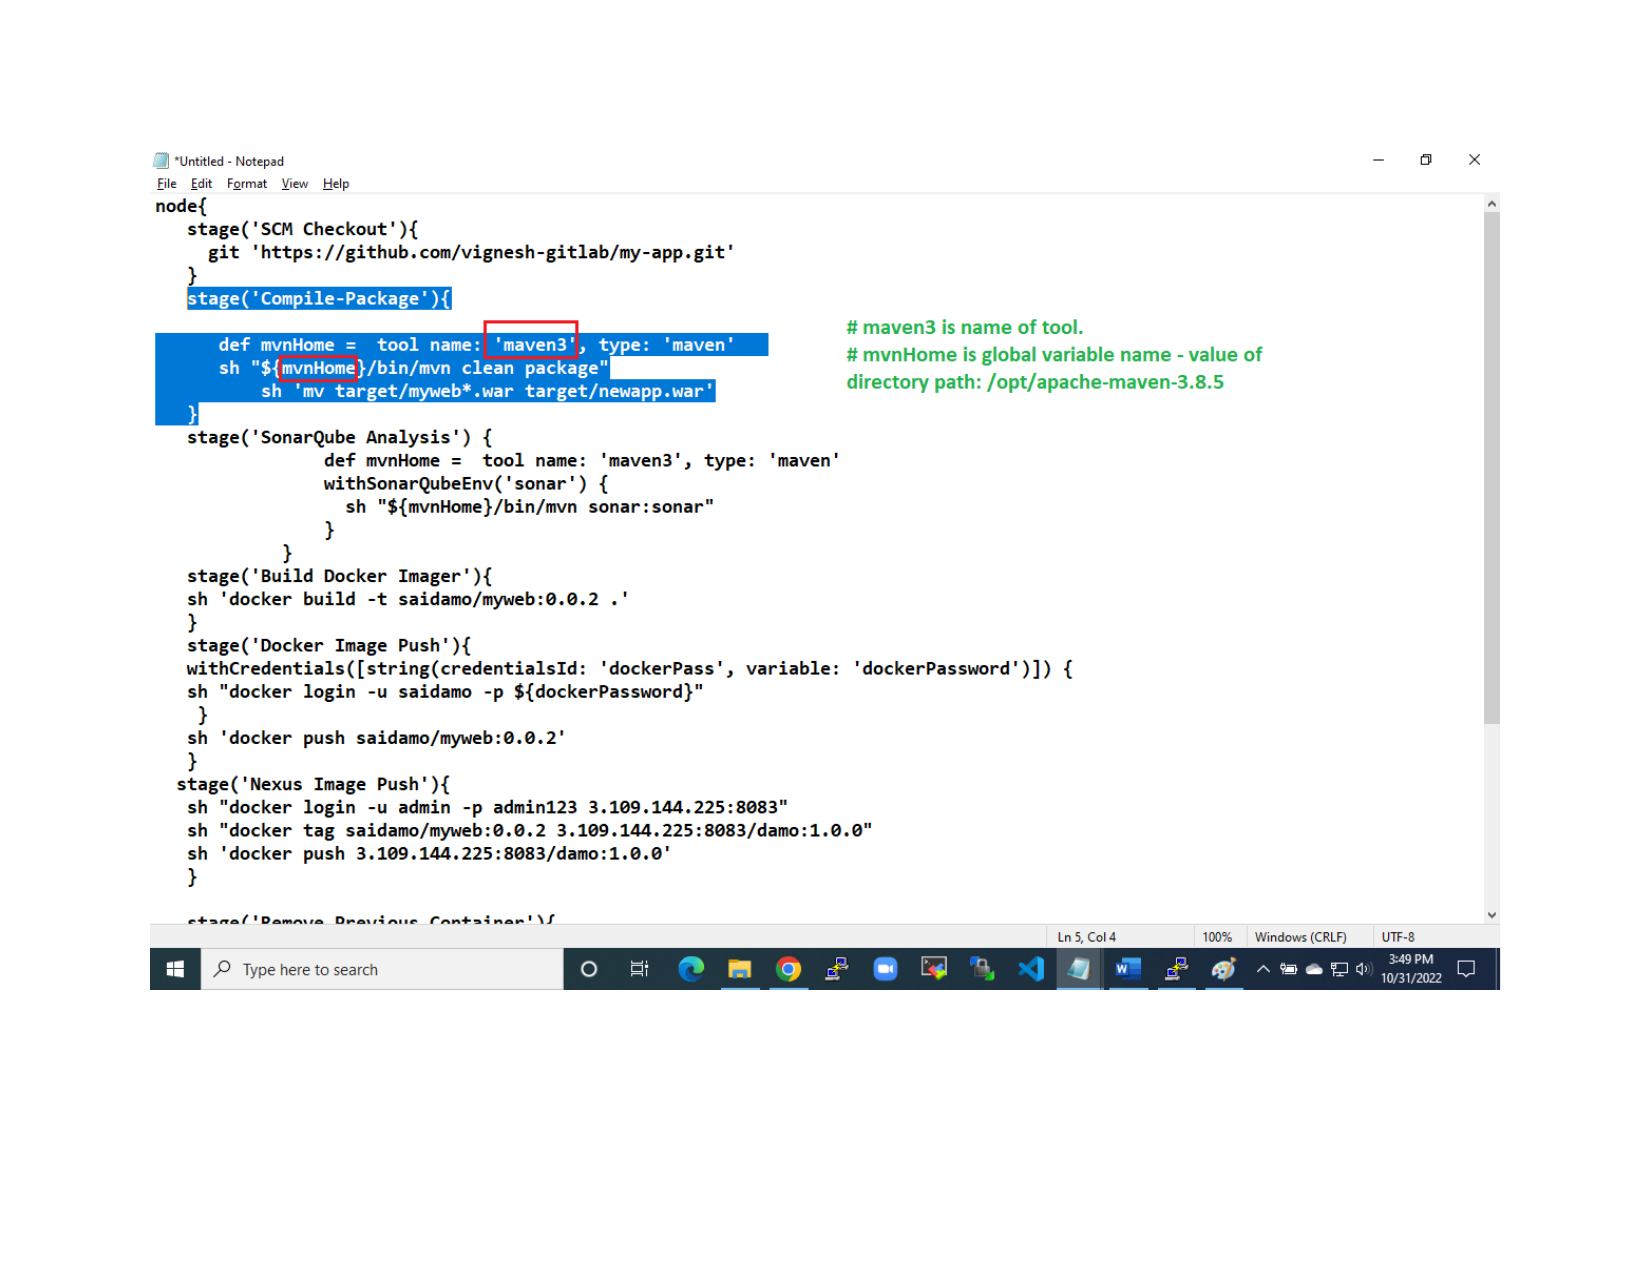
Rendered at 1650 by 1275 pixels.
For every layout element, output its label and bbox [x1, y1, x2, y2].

picture [150, 150, 1500, 990]
